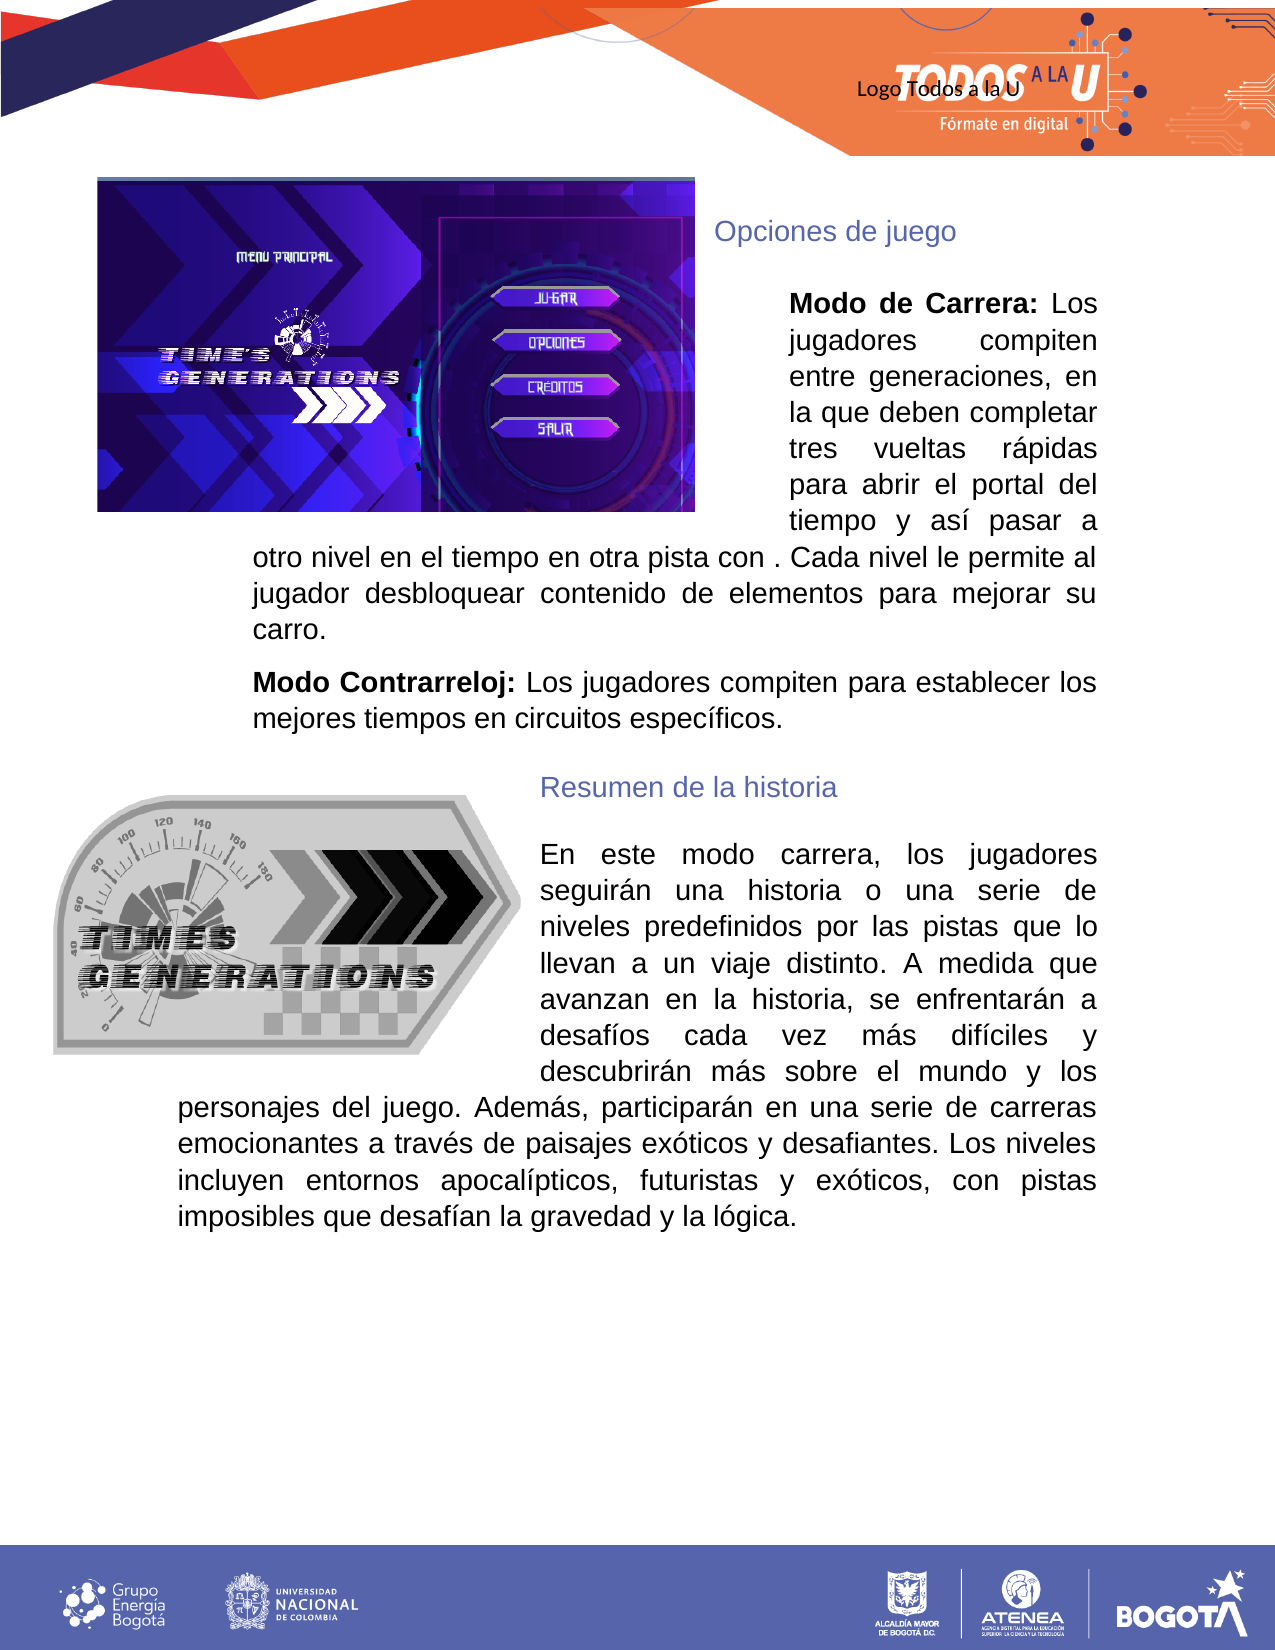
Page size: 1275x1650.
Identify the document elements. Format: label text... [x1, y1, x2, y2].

picture [97, 177, 695, 512]
picture [0, 1545, 1275, 1650]
text Modo de Carrera: Los jugadores compiten entre generaciones, en la que deben completar tres vueltas rápidas para abrir el portal del tiempo y así pasar a otro nivel en el tiempo en otra pista con . Cada nivel le permite al jugador desbloquear contenido de elementos para mejorar su carro. [252, 287, 1098, 645]
picture [50, 795, 521, 1055]
picture [0, 0, 1275, 156]
subtitle Opciones de juego [695, 214, 1098, 248]
text Modo Contrarreloj: Los jugadores compiten para establecer los mejores tiempos en circuitos específicos. [252, 665, 1098, 734]
subtitle Resumen de la historia [177, 770, 1098, 804]
subtitle En este modo carrera, los jugadores seguirán una historia o una serie de niveles predefinidos por las pistas que lo llevan a un viaje distinto. A medida que avanzan en la historia, se enfrentarán a desafíos cada vez más difíciles y descubrirán más sobre el mundo y los personajes del juego. Además, participarán en una serie de carreras emocionantes a través de paisajes exóticos y desafiantes. Los niveles incluyen entornos apocalípticos, futuristas y exóticos, con pistas imposibles que desafían la gravedad y la lógica. [177, 837, 1098, 1232]
